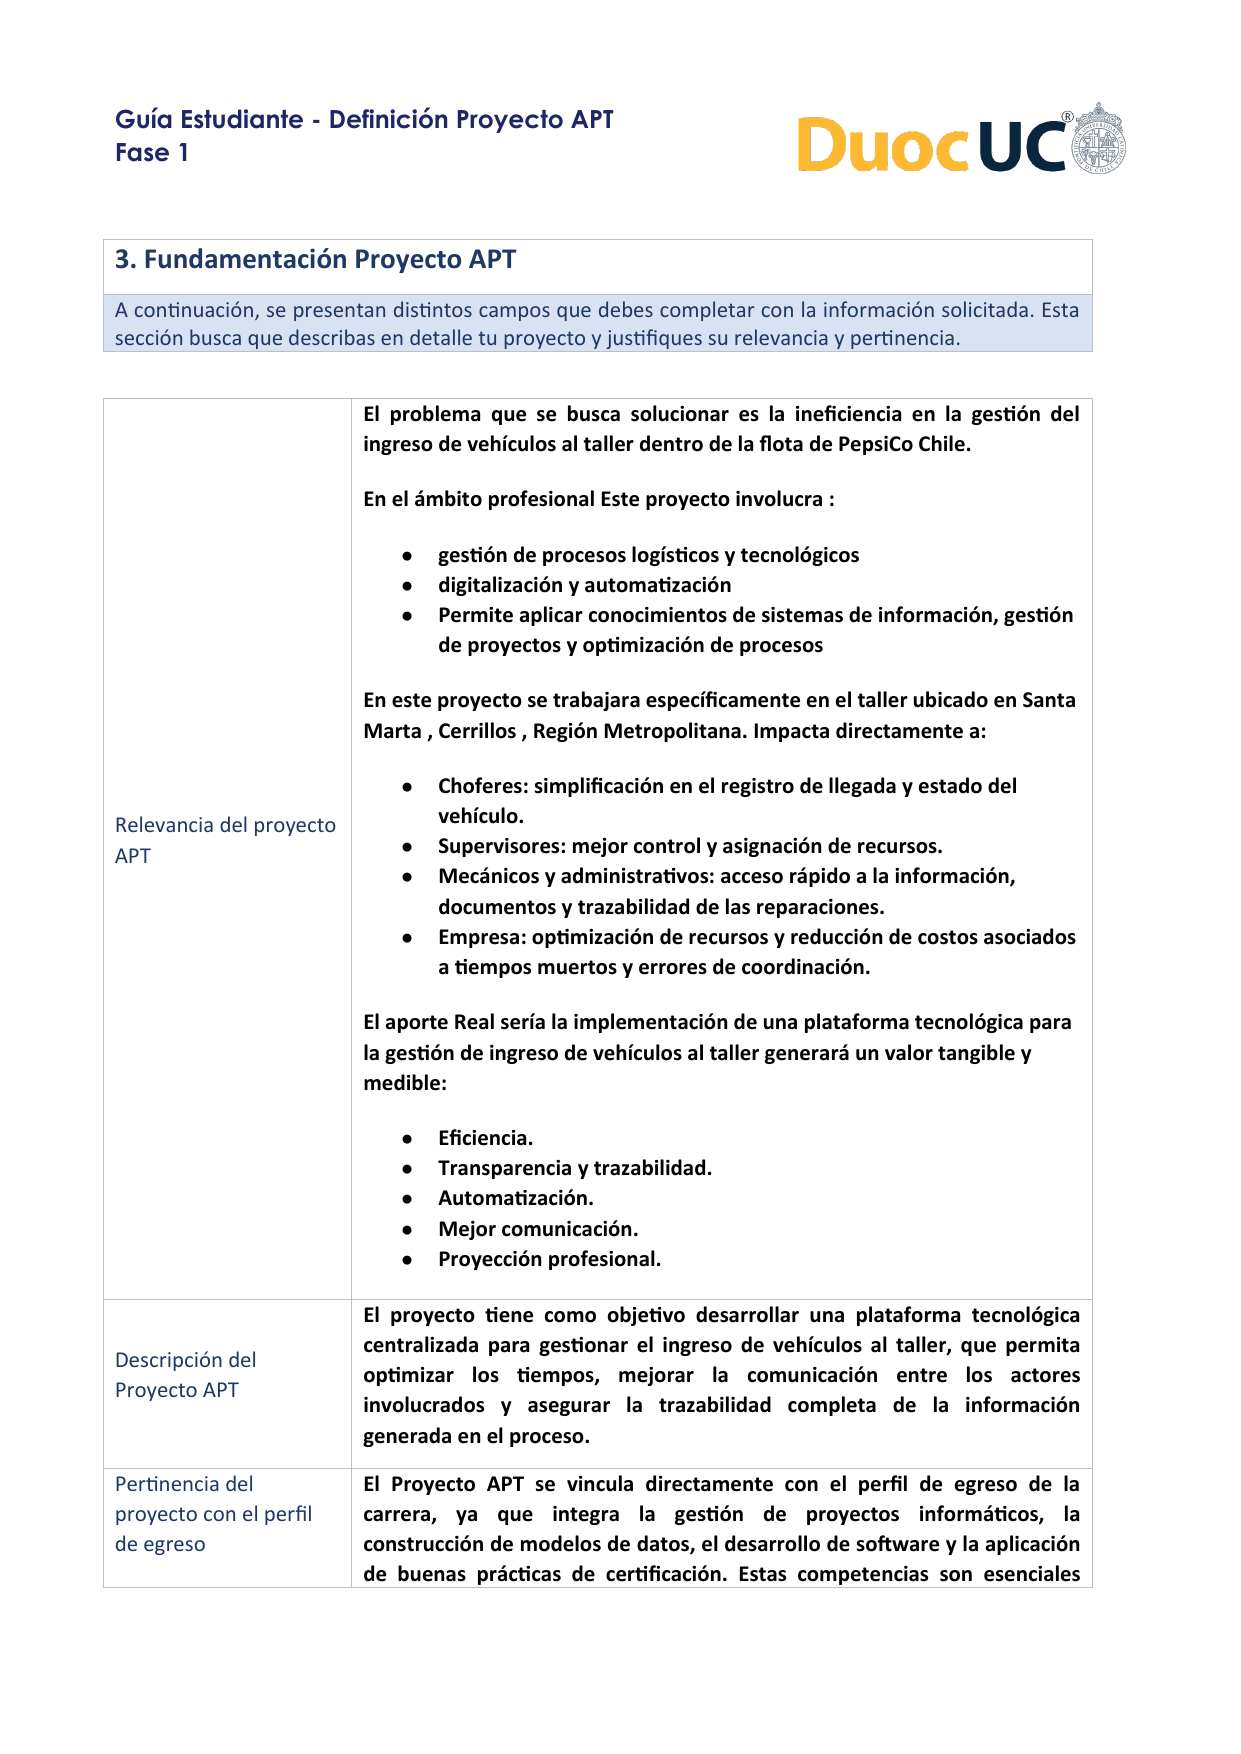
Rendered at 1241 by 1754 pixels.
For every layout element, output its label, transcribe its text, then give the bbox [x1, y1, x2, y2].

table_cell A continuación, se presentan distintos campos que debes completar con la información solicitada. Esta sección busca que describas en detalle tu proyecto y justifiques su relevancia y pertinencia. [104, 295, 1092, 351]
picture [798, 102, 1126, 174]
table_cell Descripción del Proyecto APT [104, 1300, 351, 1468]
table_header 3. Fundamentación Proyecto APT [104, 240, 1092, 294]
table_header Relevancia del proyecto APT [104, 399, 351, 1299]
table_cell El proyecto tiene como objetivo desarrollar una plataforma tecnológica centralizada para gestionar el ingreso de vehículos al taller, que permita optimizar los tiempos, mejorar la comunicación entre los actores involucrados y asegurar la trazabilidad completa de la información generada en el proceso. [352, 1300, 1092, 1468]
table_cell Pertinencia del proyecto con el perfil de egreso [104, 1469, 351, 1587]
table_header El problema que se busca solucionar es la ineficiencia en la gestión del ingreso de vehículos al taller dentro de la flota de PepsiCo Chile. En el ámbito profesional Este proyecto involucra : gestión de procesos logísticos y tecnológicos digitalización y automatización Permite aplicar conocimientos de sistemas de información, gestión de proyectos y optimización de procesos En este proyecto se trabajara específicamente en el taller ubicado en Santa Marta , Cerrillos , Región Metropolitana. Impacta directamente a: Choferes: simplificación en el registro de llegada y estado del vehículo. Supervisores: mejor control y asignación de recursos. Mecánicos y administrativos: acceso rápido a la información, documentos y trazabilidad de las reparaciones. Empresa: optimización de recursos y reducción de costos asociados a tiempos muertos y errores de coordinación. El aporte Real sería la implementación de una plataforma tecnológica para la gestión de ingreso de vehículos al taller generará un valor tangible y medible: Eficiencia. Transparencia y trazabilidad. Automatización. Mejor comunicación. Proyección profesional. [352, 399, 1092, 1299]
